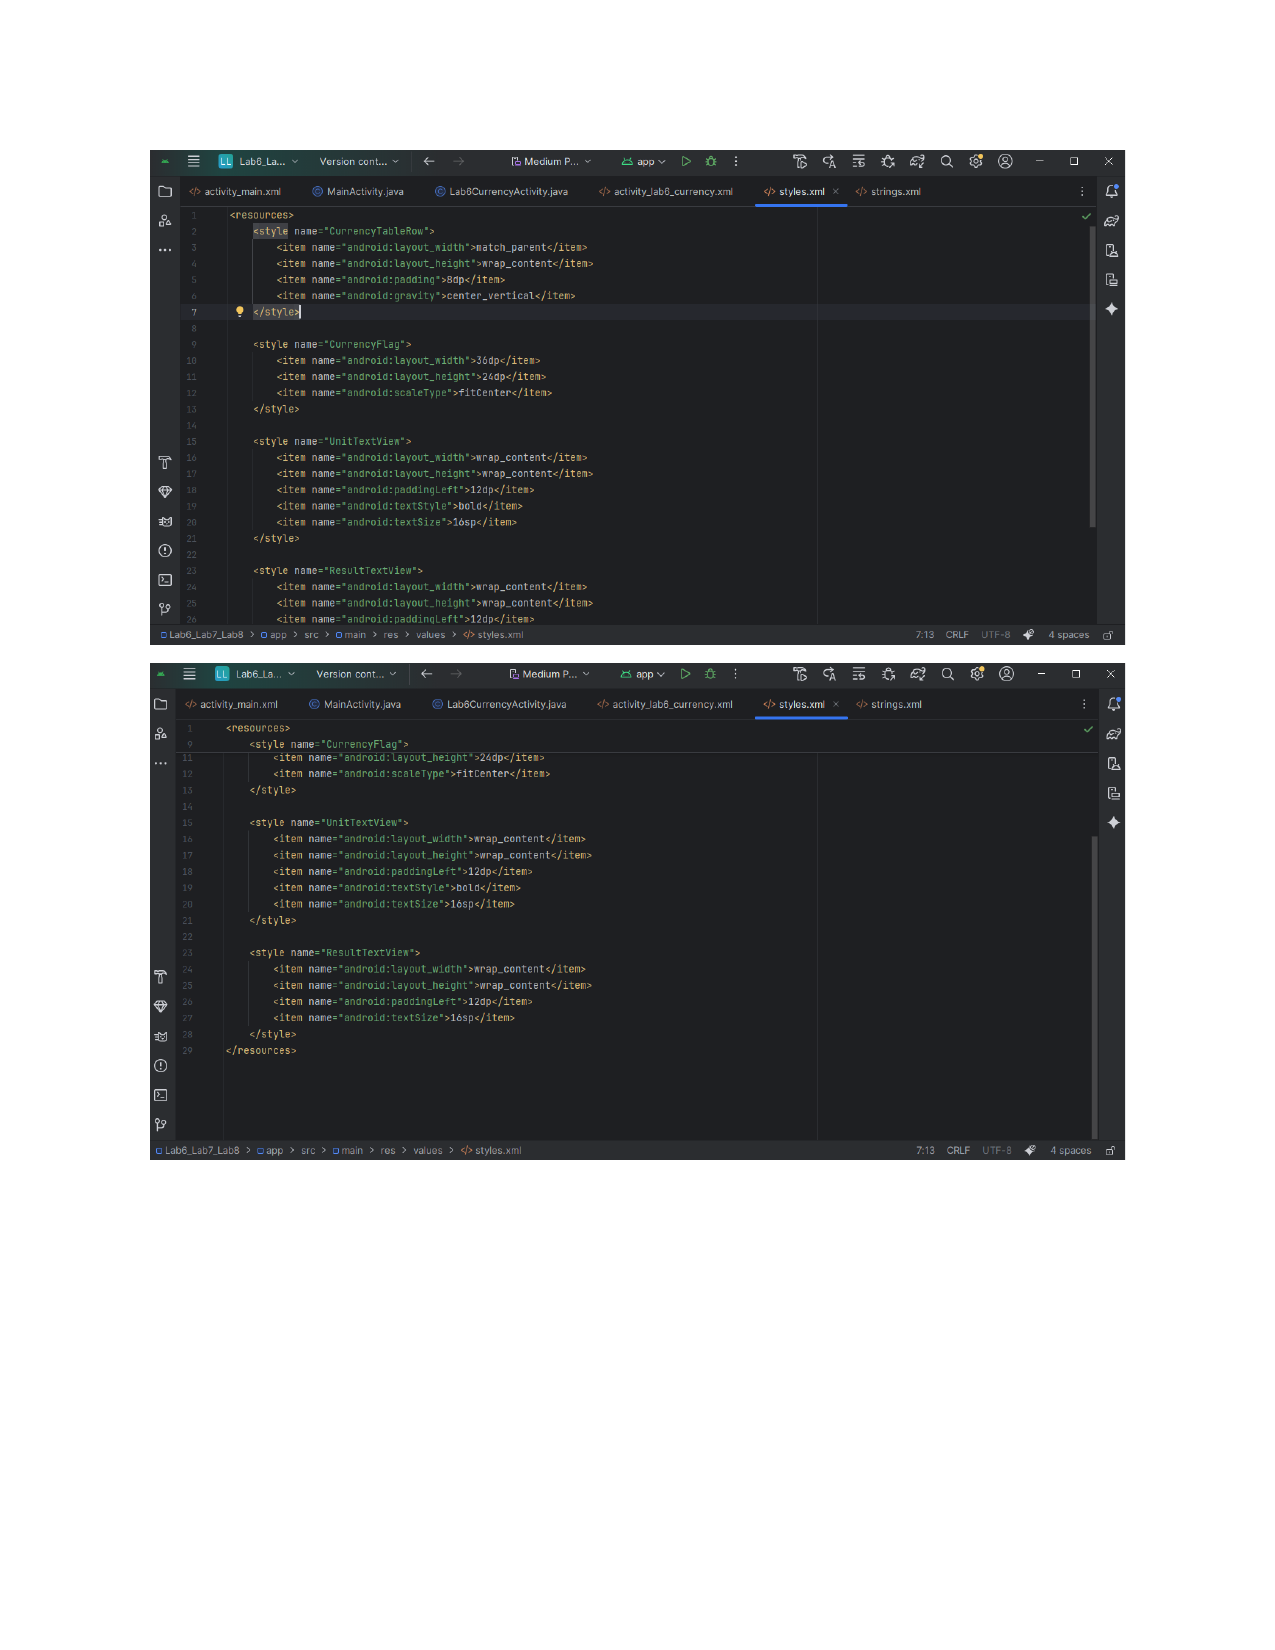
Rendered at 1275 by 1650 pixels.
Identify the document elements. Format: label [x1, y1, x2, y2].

picture [150, 663, 1125, 1160]
picture [150, 150, 1125, 645]
